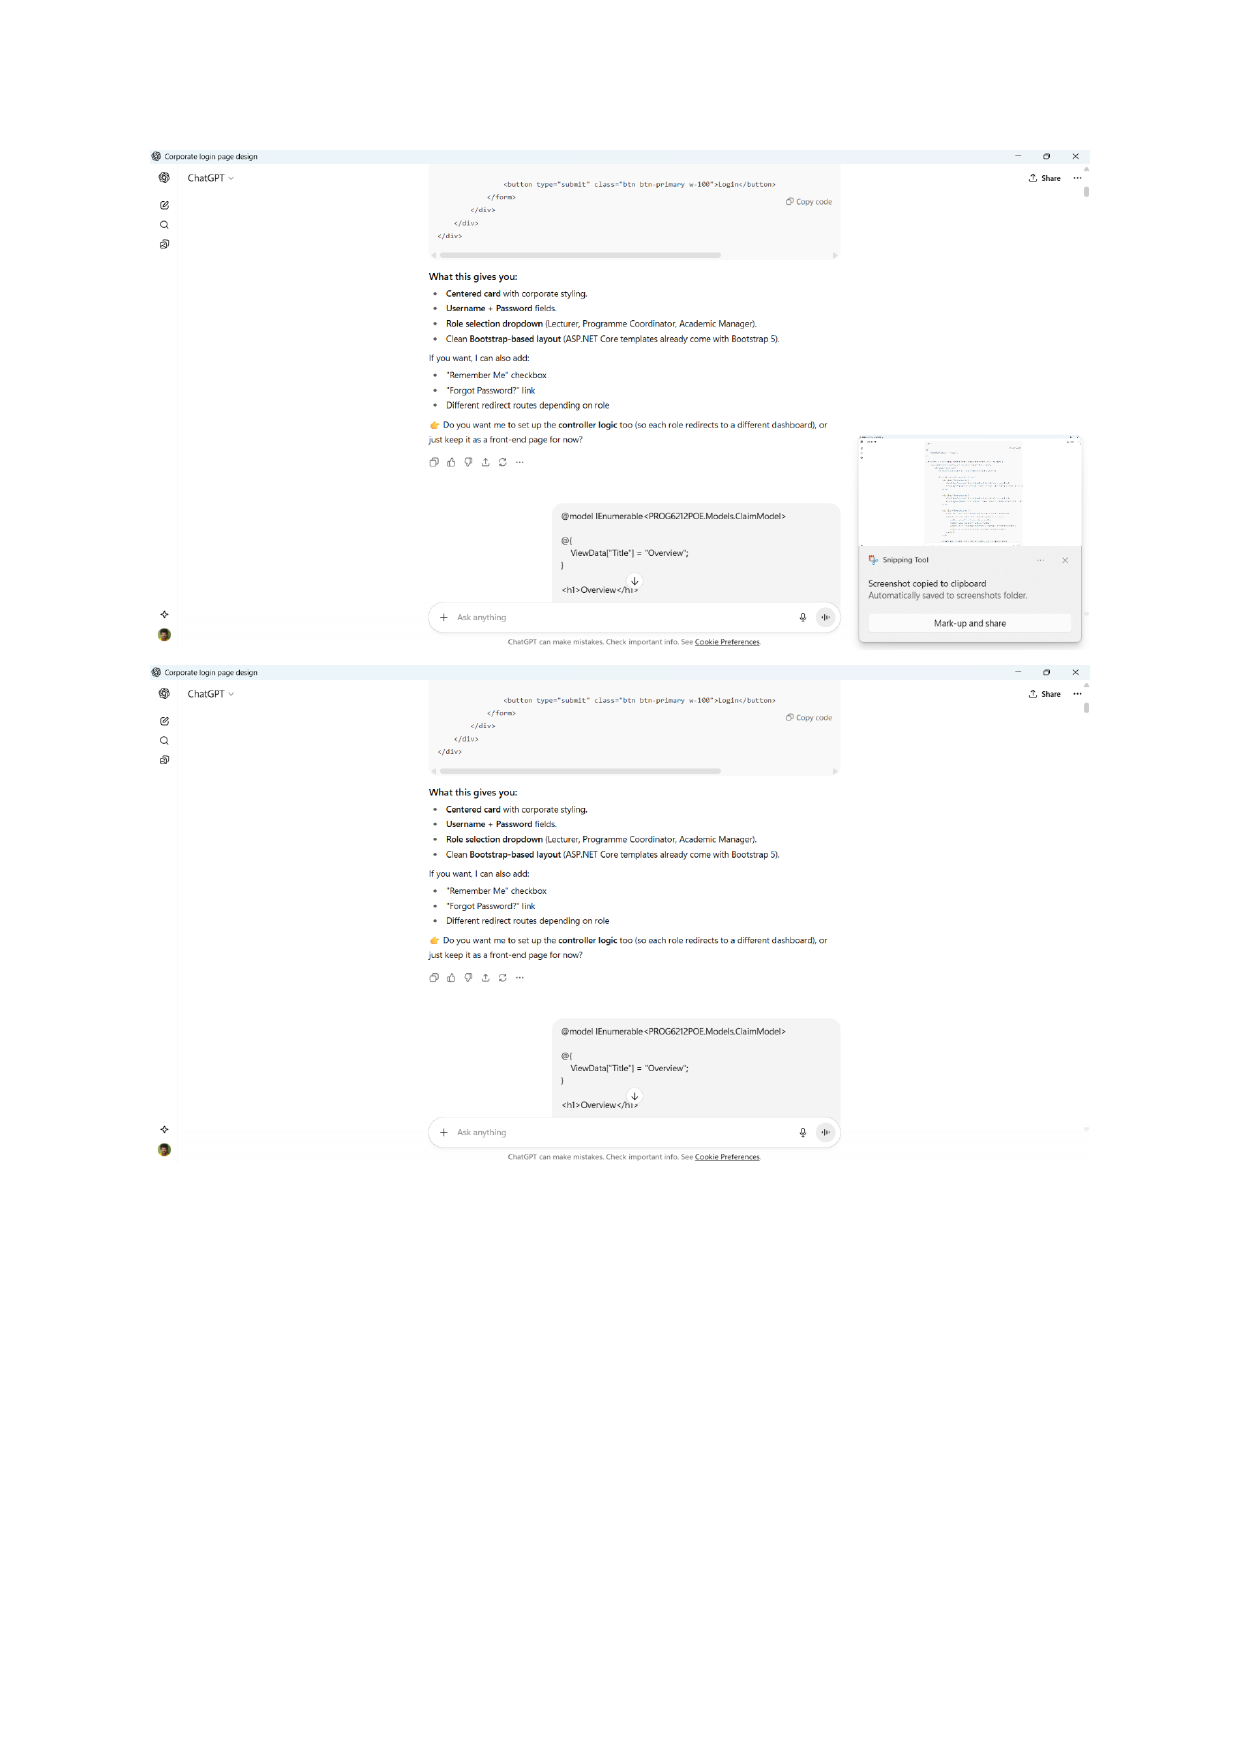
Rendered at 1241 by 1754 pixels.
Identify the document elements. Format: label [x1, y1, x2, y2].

picture [150, 665, 1091, 1165]
picture [150, 150, 1091, 650]
